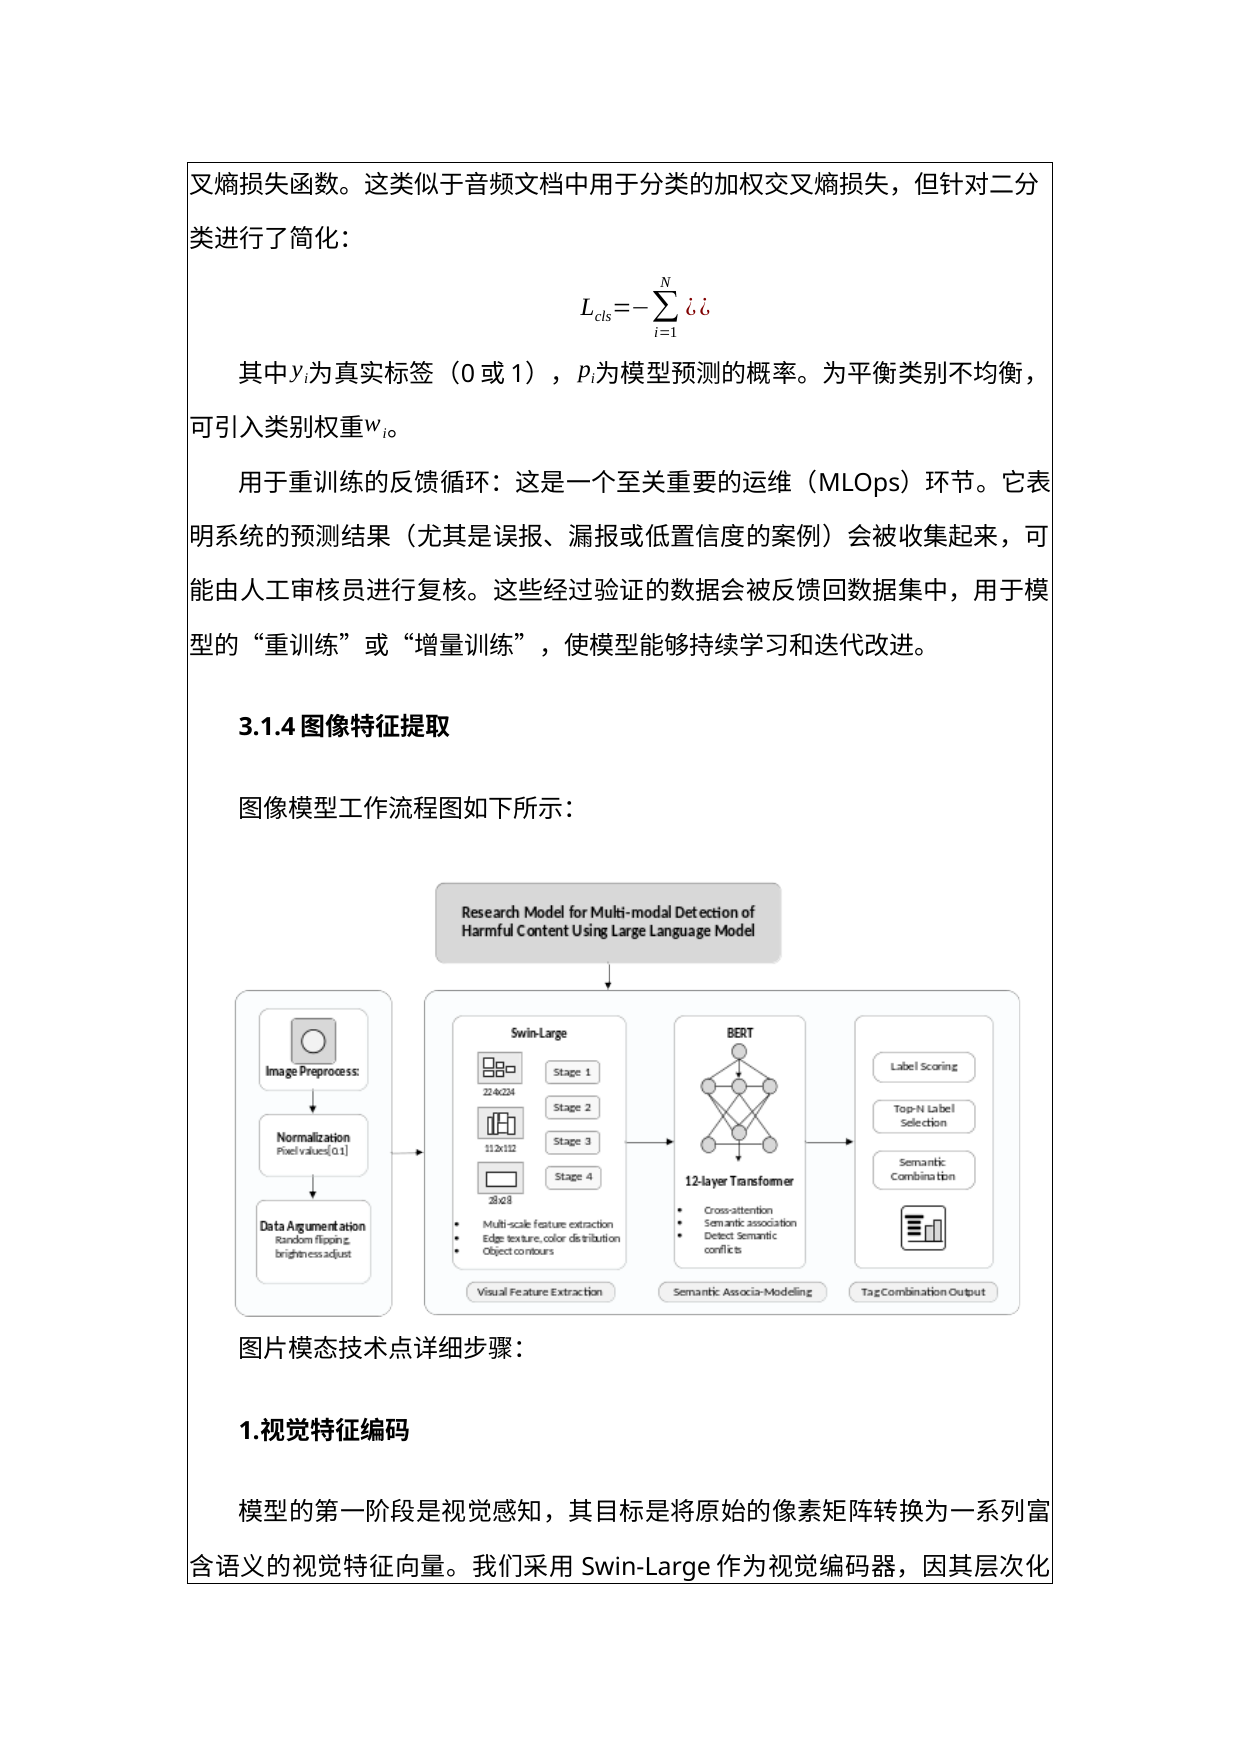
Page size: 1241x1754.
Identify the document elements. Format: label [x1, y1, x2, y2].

table_cell [188, 163, 1052, 1582]
